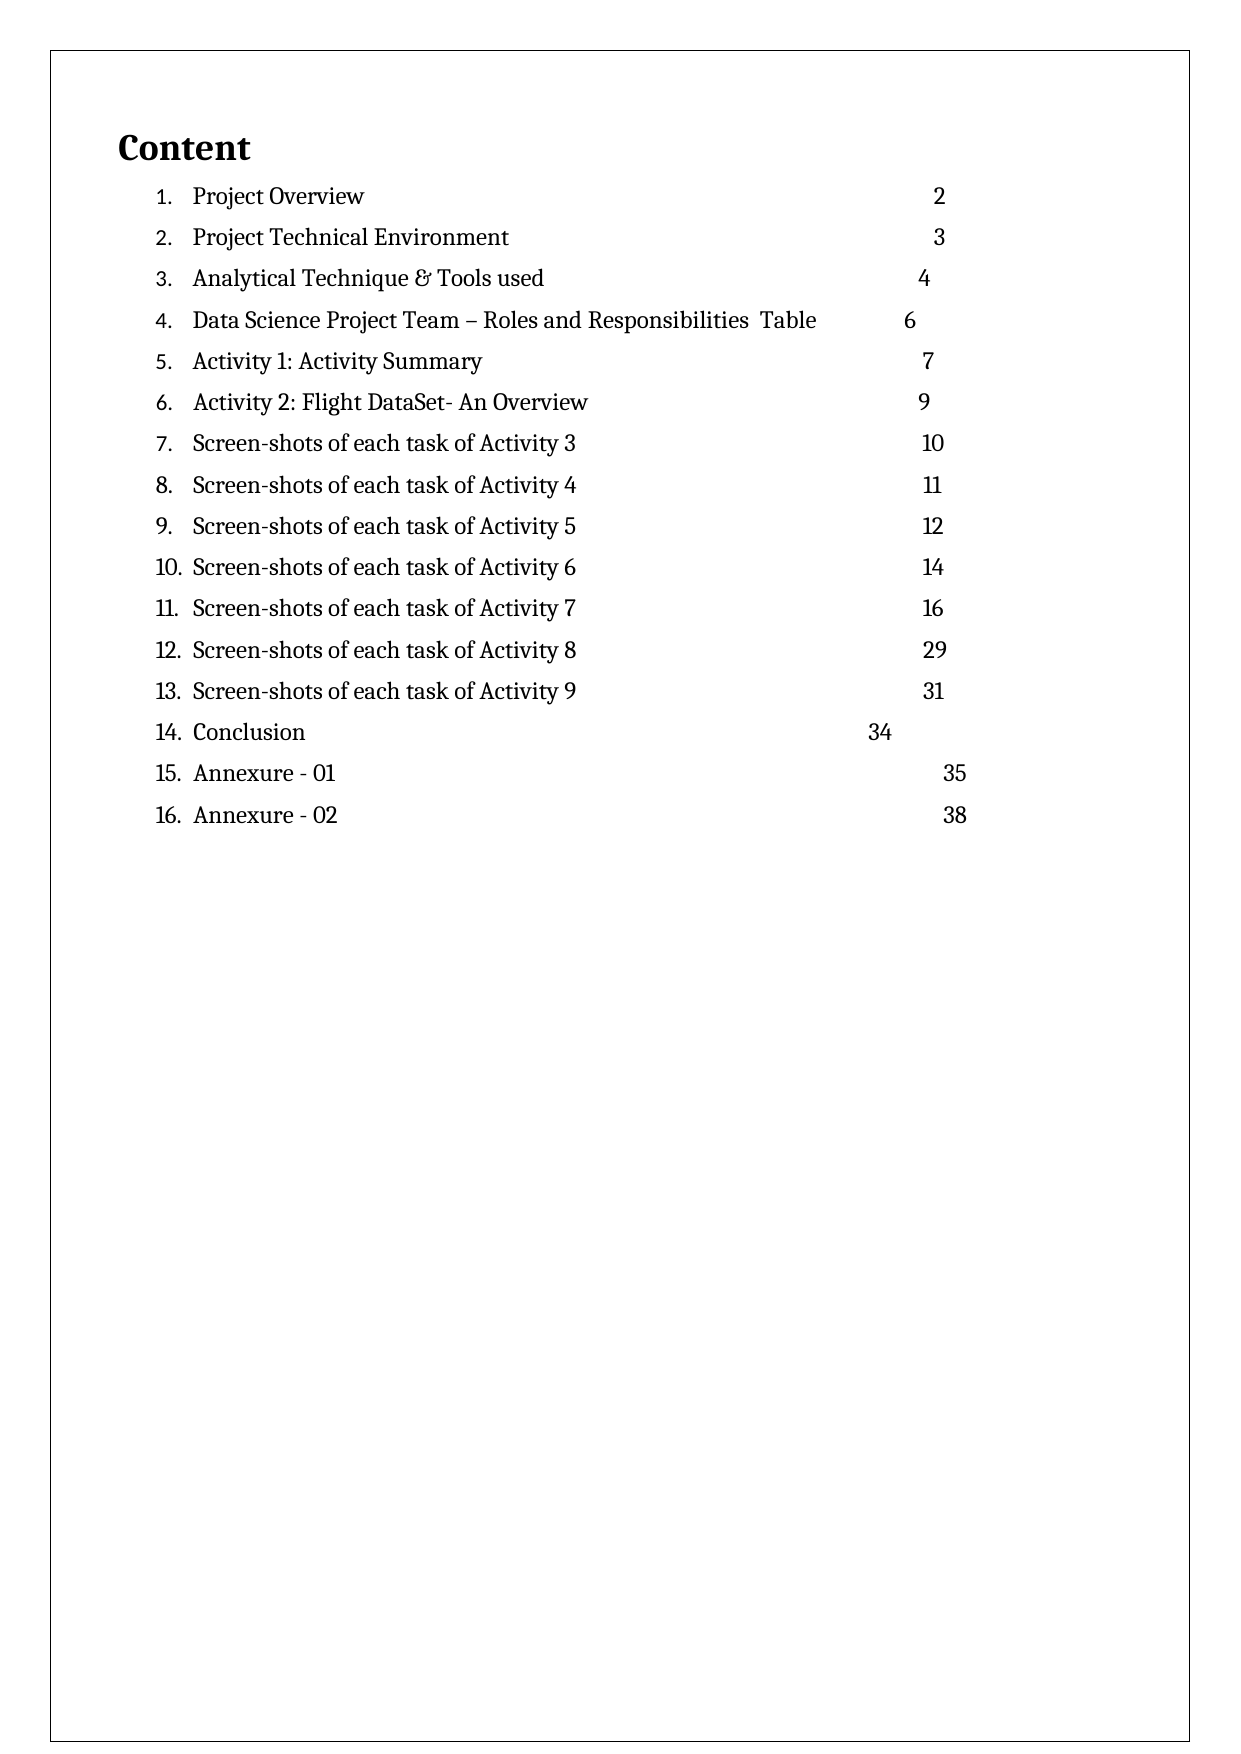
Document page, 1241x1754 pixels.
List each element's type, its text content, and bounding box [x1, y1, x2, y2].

text Project Overview 2 [155, 182, 1122, 211]
text Screen-shots of each task of Activity 6 14 [156, 553, 1122, 582]
text Annexure - 01 35 [156, 759, 1122, 788]
text Project Technical Environment 3 [155, 223, 1122, 252]
text Screen-shots of each task of Activity 5 12 [156, 512, 1122, 541]
text Conclusion 34 [156, 718, 1122, 747]
text Screen-shots of each task of Activity 4 11 [156, 471, 1122, 499]
text Activity 2: Flight DataSet- An Overview 9 [156, 388, 1122, 417]
text Screen-shots of each task of Activity 8 29 [156, 636, 1122, 664]
text Annexure - 02 38 [156, 801, 1122, 829]
text Screen-shots of each task of Activity 3 10 [156, 429, 1122, 458]
text Screen-shots of each task of Activity 9 31 [156, 677, 1122, 706]
text Activity 1: Activity Summary 7 [155, 347, 1122, 376]
text Data Science Project Team – Roles and Responsibilities Table 6 [155, 306, 1122, 334]
text Analytical Technique & Tools used 4 [155, 264, 1122, 293]
text Content [118, 126, 1122, 169]
text Screen-shots of each task of Activity 7 16 [156, 594, 1122, 623]
